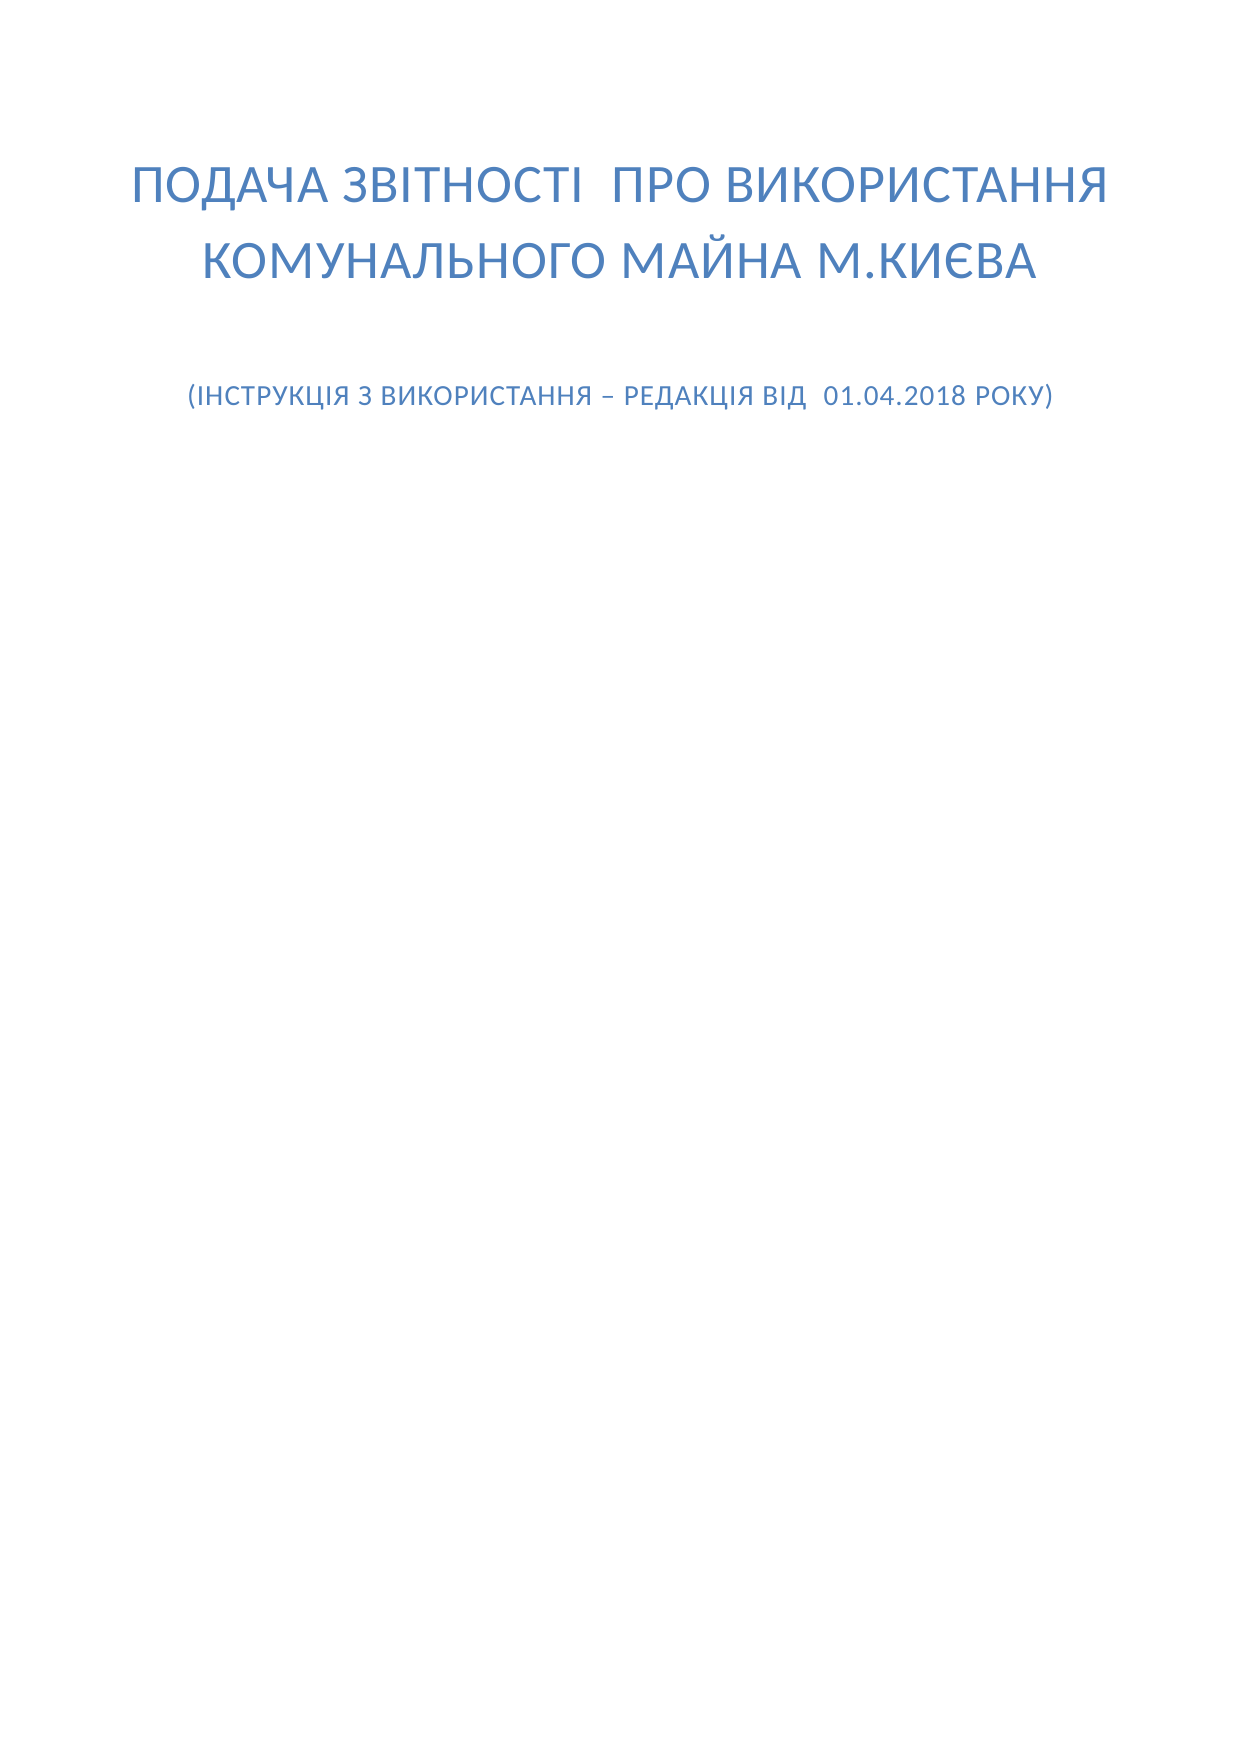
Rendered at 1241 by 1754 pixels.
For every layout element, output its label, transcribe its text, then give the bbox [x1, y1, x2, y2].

title Подача звітності про використання комунального майна м.Києва [75, 150, 1165, 292]
title (інструкція з використання – редакція від 01.04.2018 року) [75, 377, 1165, 413]
